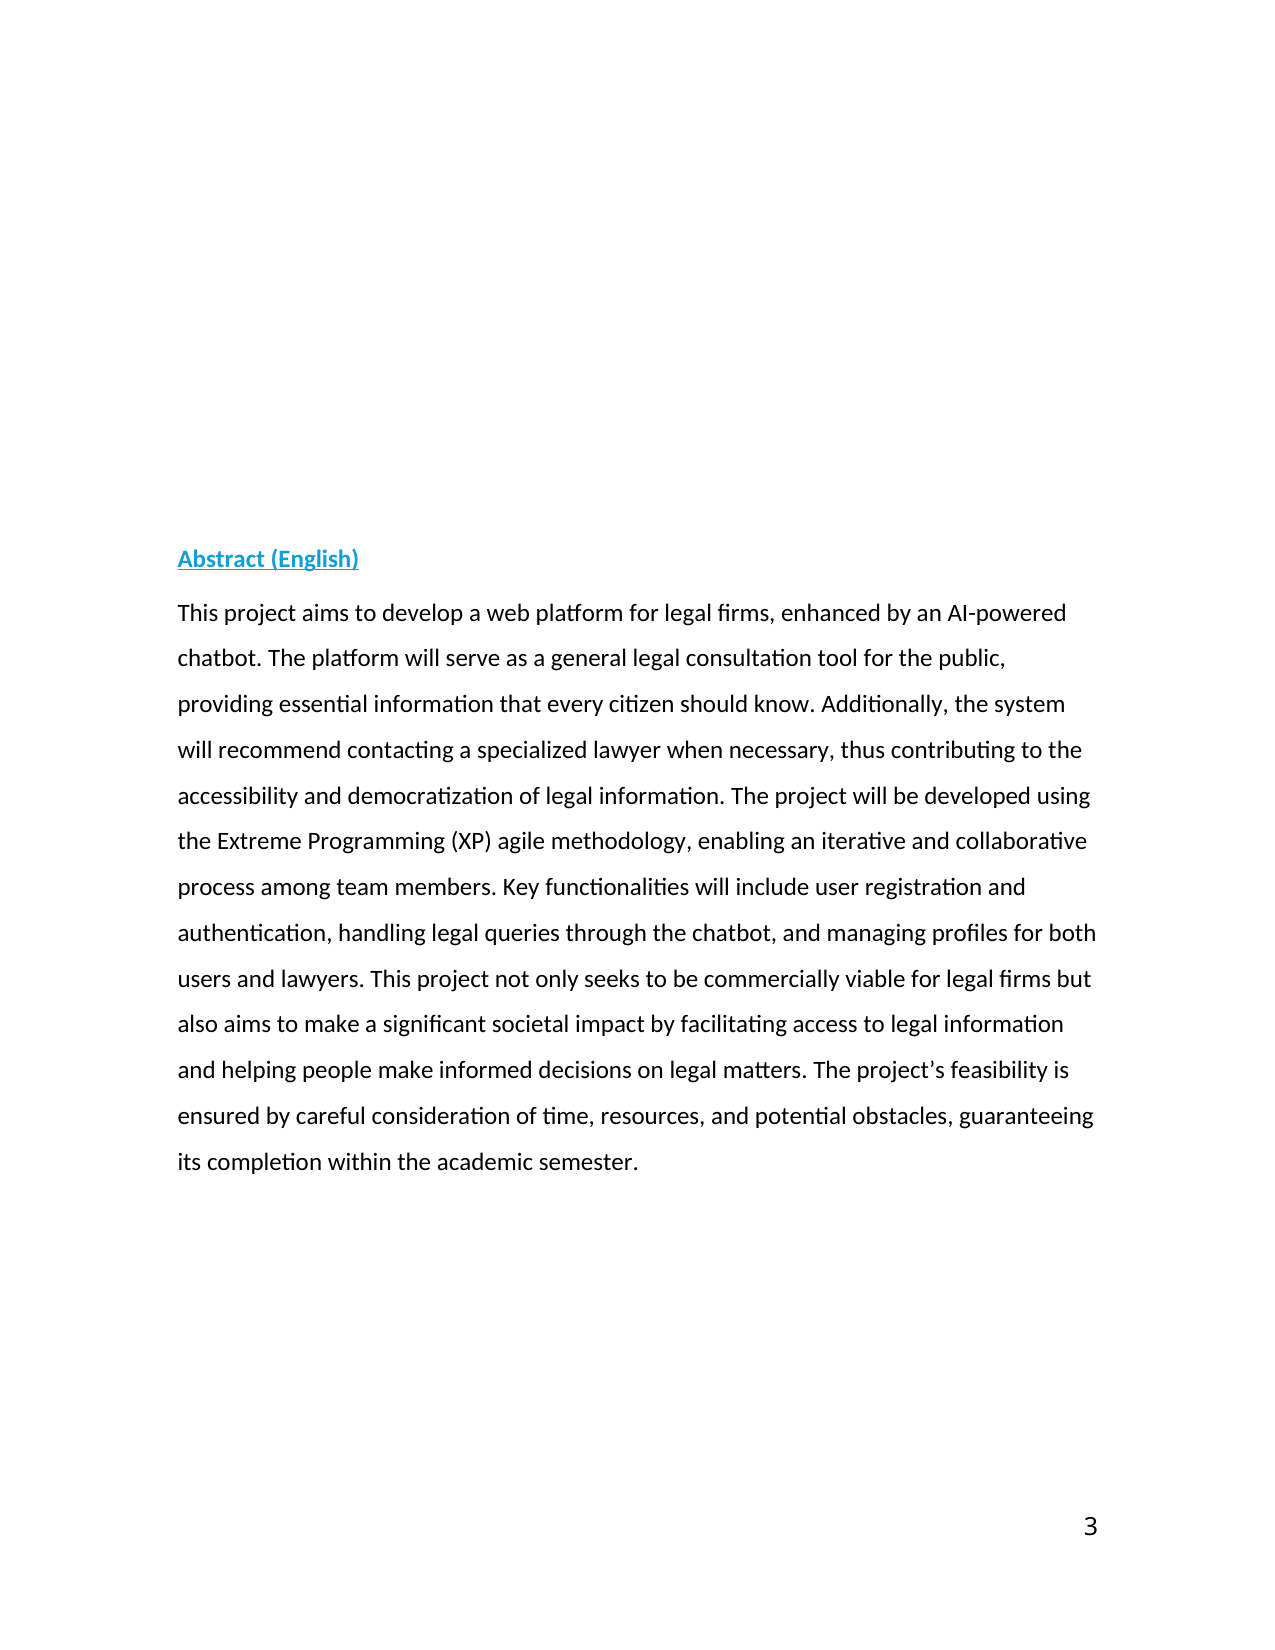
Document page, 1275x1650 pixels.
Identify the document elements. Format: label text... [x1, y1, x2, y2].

subtitle Abstract (English) [177, 543, 1098, 573]
text This project aims to develop a web platform for legal firms, enhanced by an AI-powered chatbot. The platform will serve as a general legal consultation tool for the public, providing essential information that every citizen should know. Additionally, the system will recommend contacting a specialized lawyer when necessary, thus contributing to the accessibility and democratization of legal information. The project will be developed using the Extreme Programming (XP) agile methodology, enabling an iterative and collaborative process among team members. Key functionalities will include user registration and authentication, handling legal queries through the chatbot, and managing profiles for both users and lawyers. This project not only seeks to be commercially viable for legal firms but also aims to make a significant societal impact by facilitating access to legal information and helping people make informed decisions on legal matters. The project’s feasibility is ensured by careful consideration of time, resources, and potential obstacles, guaranteeing its completion within the academic semester. [177, 597, 1098, 1176]
